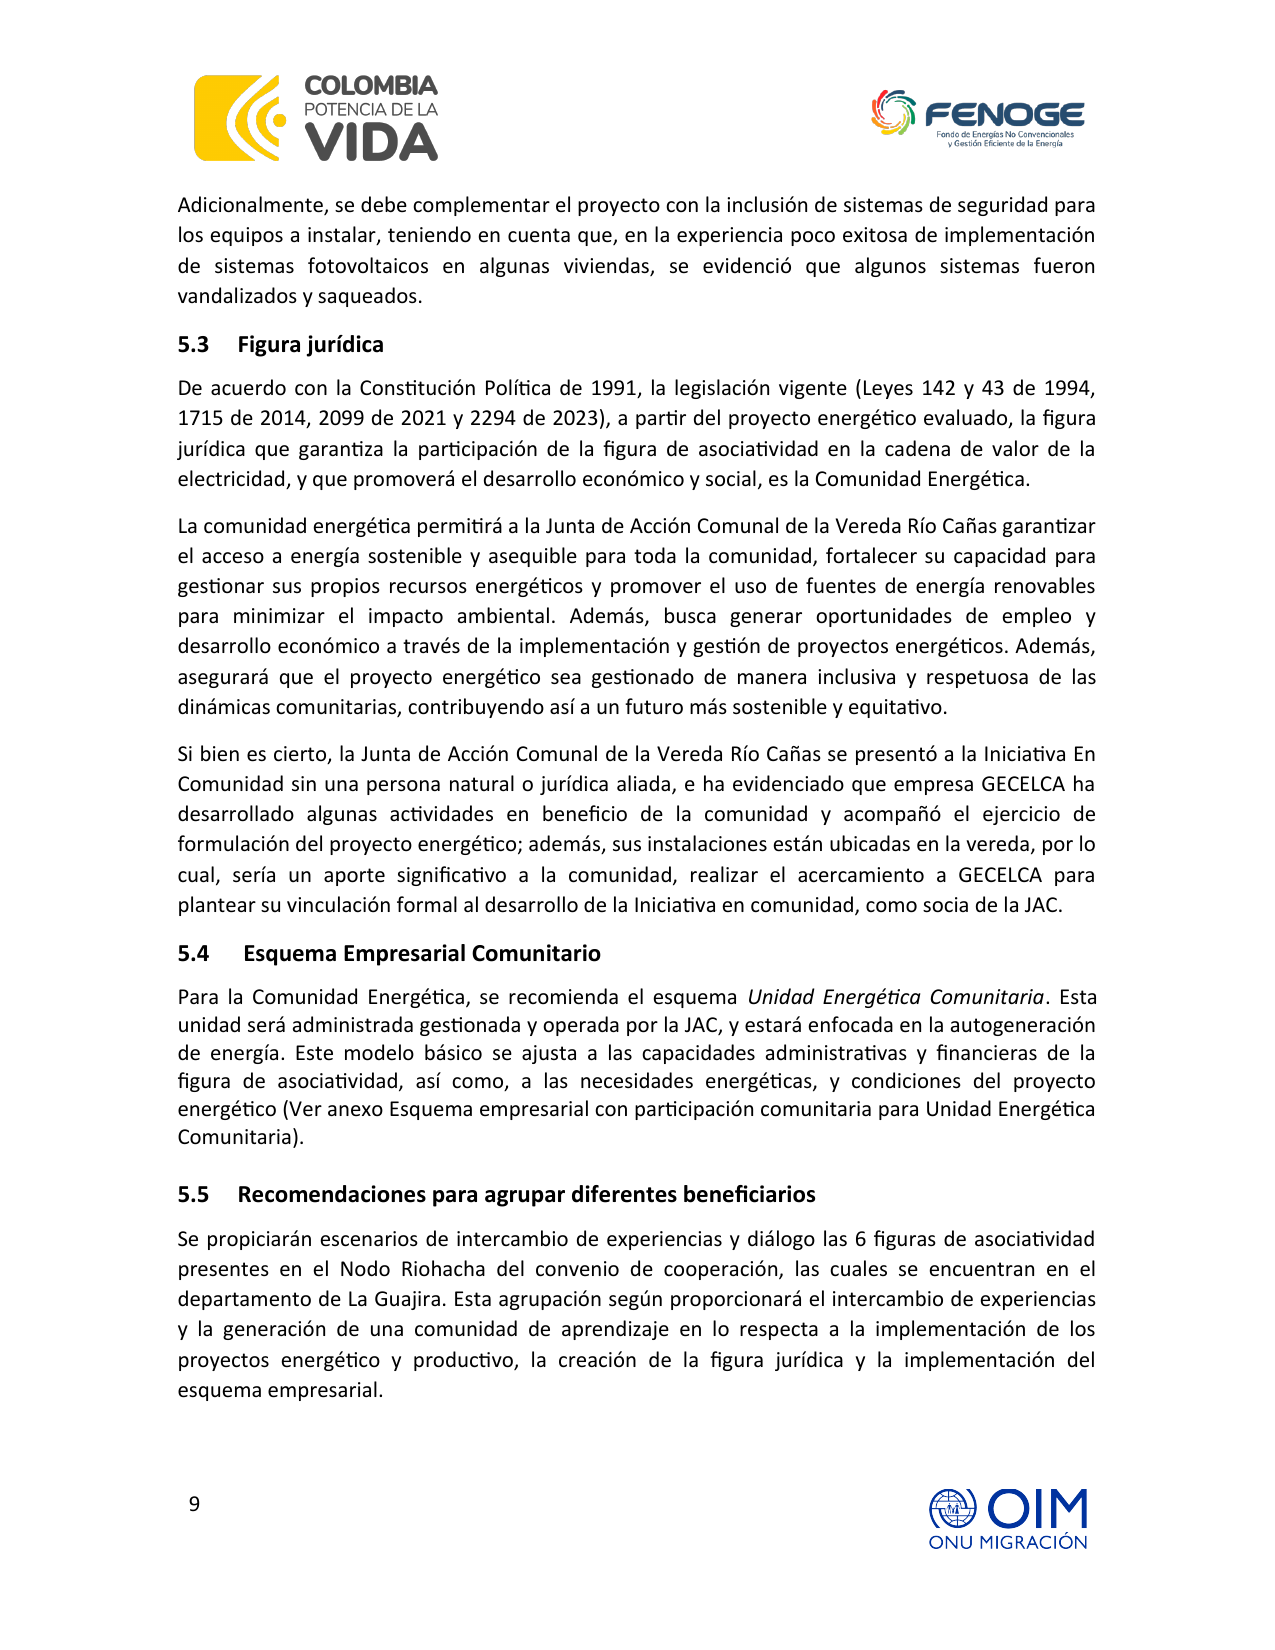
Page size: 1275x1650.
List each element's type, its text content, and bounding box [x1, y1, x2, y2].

text Para la Comunidad Energética, se recomienda el esquema Unidad Energética Comunitaria. Esta unidad será administrada gestionada y operada por la JAC, y estará enfocada en la autogeneración de energía. Este modelo básico se ajusta a las capacidades administrativas y financieras de la figura de asociatividad, así como, a las necesidades energéticas, y condiciones del proyecto energético (Ver anexo Esquema empresarial con participación comunitaria para Unidad Energética Comunitaria). [177, 982, 1098, 1150]
picture [188, 73, 444, 163]
text Si bien es cierto, la Junta de Acción Comunal de la Vereda Río Cañas se presentó a la Iniciativa En Comunidad sin una persona natural o jurídica aliada, e ha evidenciado que empresa GECELCA ha desarrollado algunas actividades en beneficio de la comunidad y acompañó el ejercicio de formulación del proyecto energético; además, sus instalaciones están ubicadas en la vereda, por lo cual, sería un aporte significativo a la comunidad, realizar el acercamiento a GECELCA para plantear su vinculación formal al desarrollo de la Iniciativa en comunidad, como socia de la JAC. [177, 739, 1098, 918]
text La comunidad energética permitirá a la Junta de Acción Comunal de la Vereda Río Cañas garantizar el acceso a energía sostenible y asequible para toda la comunidad, fortalecer su capacidad para gestionar sus propios recursos energéticos y promover el uso de fuentes de energía renovables para minimizar el impacto ambiental. Además, busca generar oportunidades de empleo y desarrollo económico a través de la implementación y gestión de proyectos energéticos. Además, asegurará que el proyecto energético sea gestionado de manera inclusiva y respetuosa de las dinámicas comunitarias, contribuyendo así a un futuro más sostenible y equitativo. [177, 511, 1098, 720]
text De acuerdo con la Constitución Política de 1991, la legislación vigente (Leyes 142 y 43 de 1994, 1715 de 2014, 2099 de 2021 y 2294 de 2023), a partir del proyecto energético evaluado, la figura jurídica que garantiza la participación de la figura de asociatividad en la cadena de valor de la electricidad, y que promoverá el desarrollo económico y social, es la Comunidad Energética. [177, 373, 1098, 492]
subtitle Recomendaciones para agrupar diferentes beneficiarios [177, 1178, 1098, 1209]
picture [929, 1489, 1087, 1549]
subtitle Figura jurídica [177, 328, 1098, 358]
text Adicionalmente, se debe complementar el proyecto con la inclusión de sistemas de seguridad para los equipos a instalar, teniendo en cuenta que, en la experiencia poco exitosa de implementación de sistemas fotovoltaicos en algunas viviendas, se evidenció que algunos sistemas fueron vandalizados y saqueados. [177, 190, 1098, 309]
subtitle Esquema Empresarial Comunitario [177, 937, 1098, 967]
picture [870, 88, 1087, 148]
text Se propiciarán escenarios de intercambio de experiencias y diálogo las 6 figuras de asociatividad presentes en el Nodo Riohacha del convenio de cooperación, las cuales se encuentran en el departamento de La Guajira. Esta agrupación según proporcionará el intercambio de experiencias y la generación de una comunidad de aprendizaje en lo respecta a la implementación de los proyectos energético y productivo, la creación de la figura jurídica y la implementación del esquema empresarial. [177, 1224, 1098, 1403]
